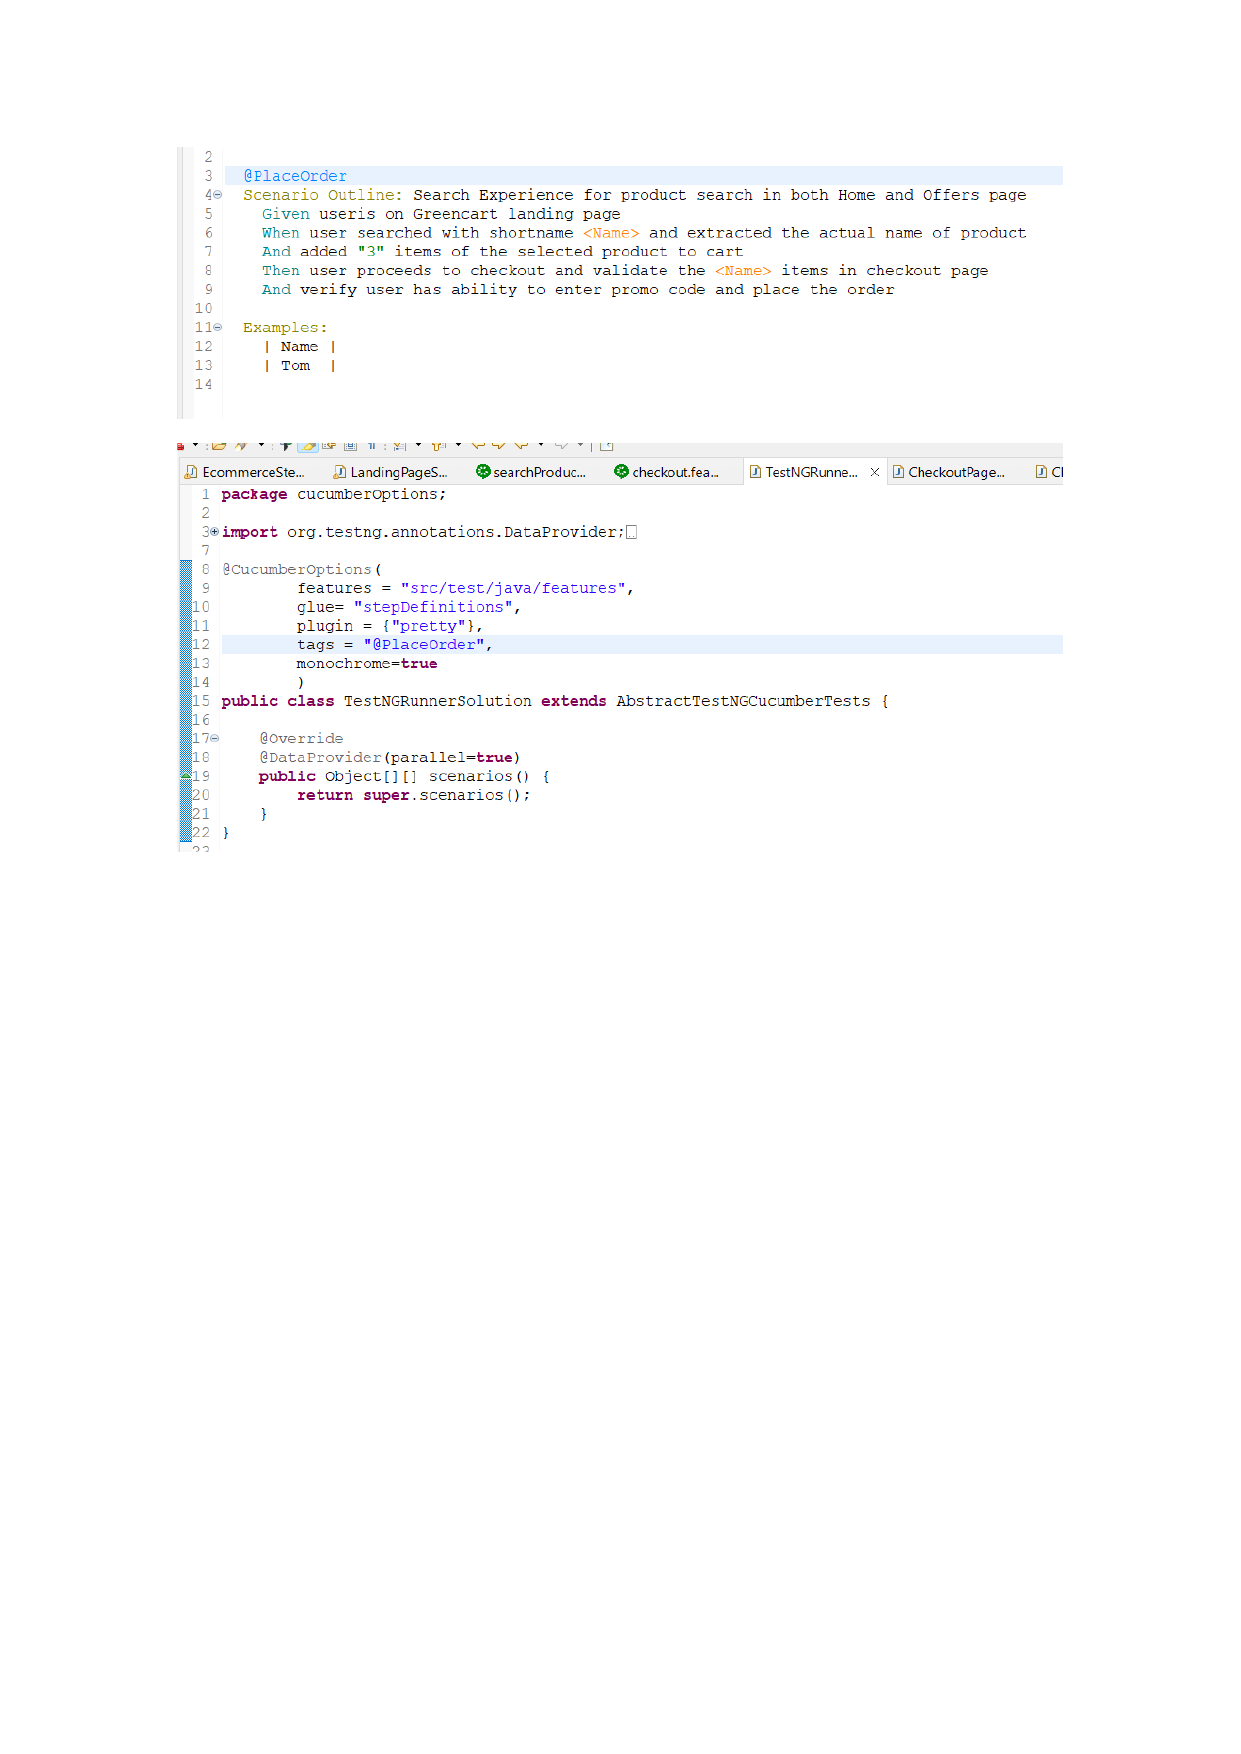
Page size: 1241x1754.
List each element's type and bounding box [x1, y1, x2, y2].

picture [177, 147, 1063, 419]
picture [177, 443, 1063, 852]
